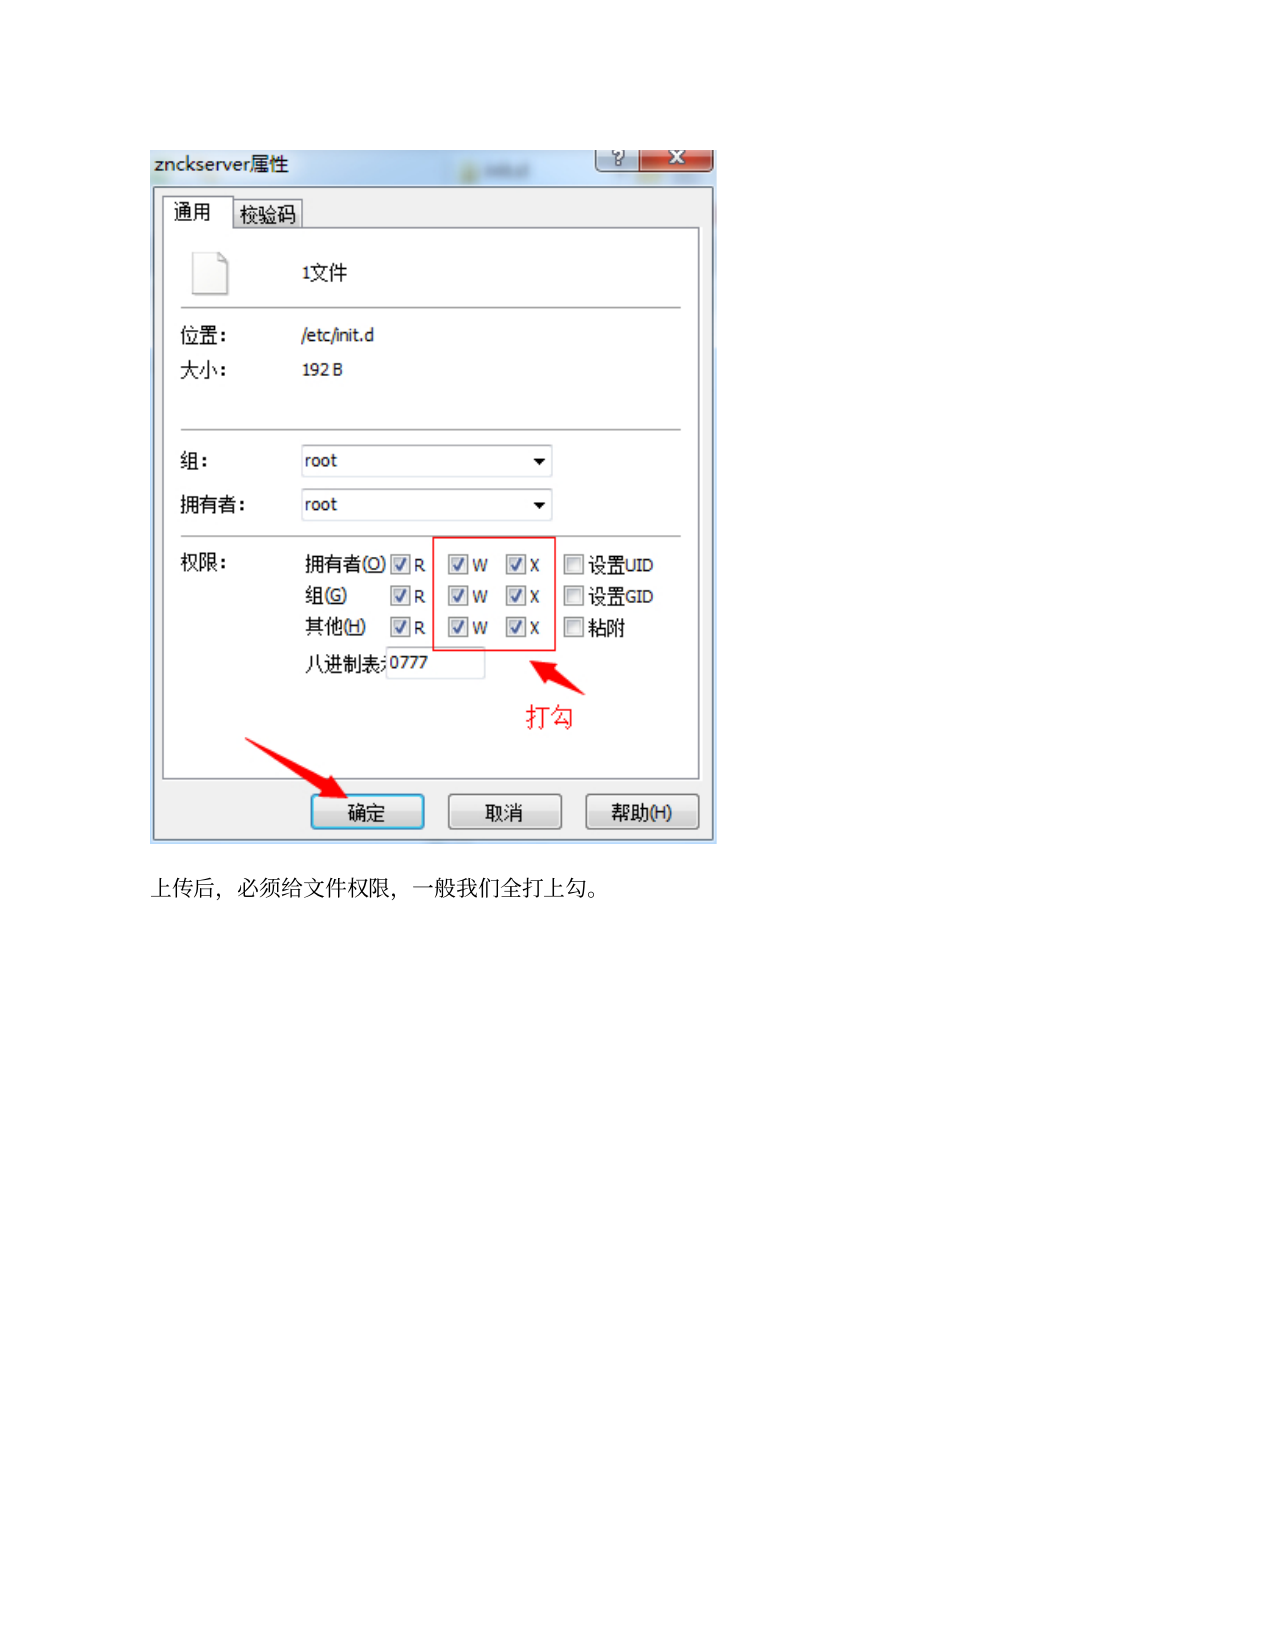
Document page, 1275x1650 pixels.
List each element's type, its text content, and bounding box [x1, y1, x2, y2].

text 上传后，必须给文件权限，一般我们全打上勾。 [150, 871, 1125, 903]
picture [150, 150, 717, 844]
